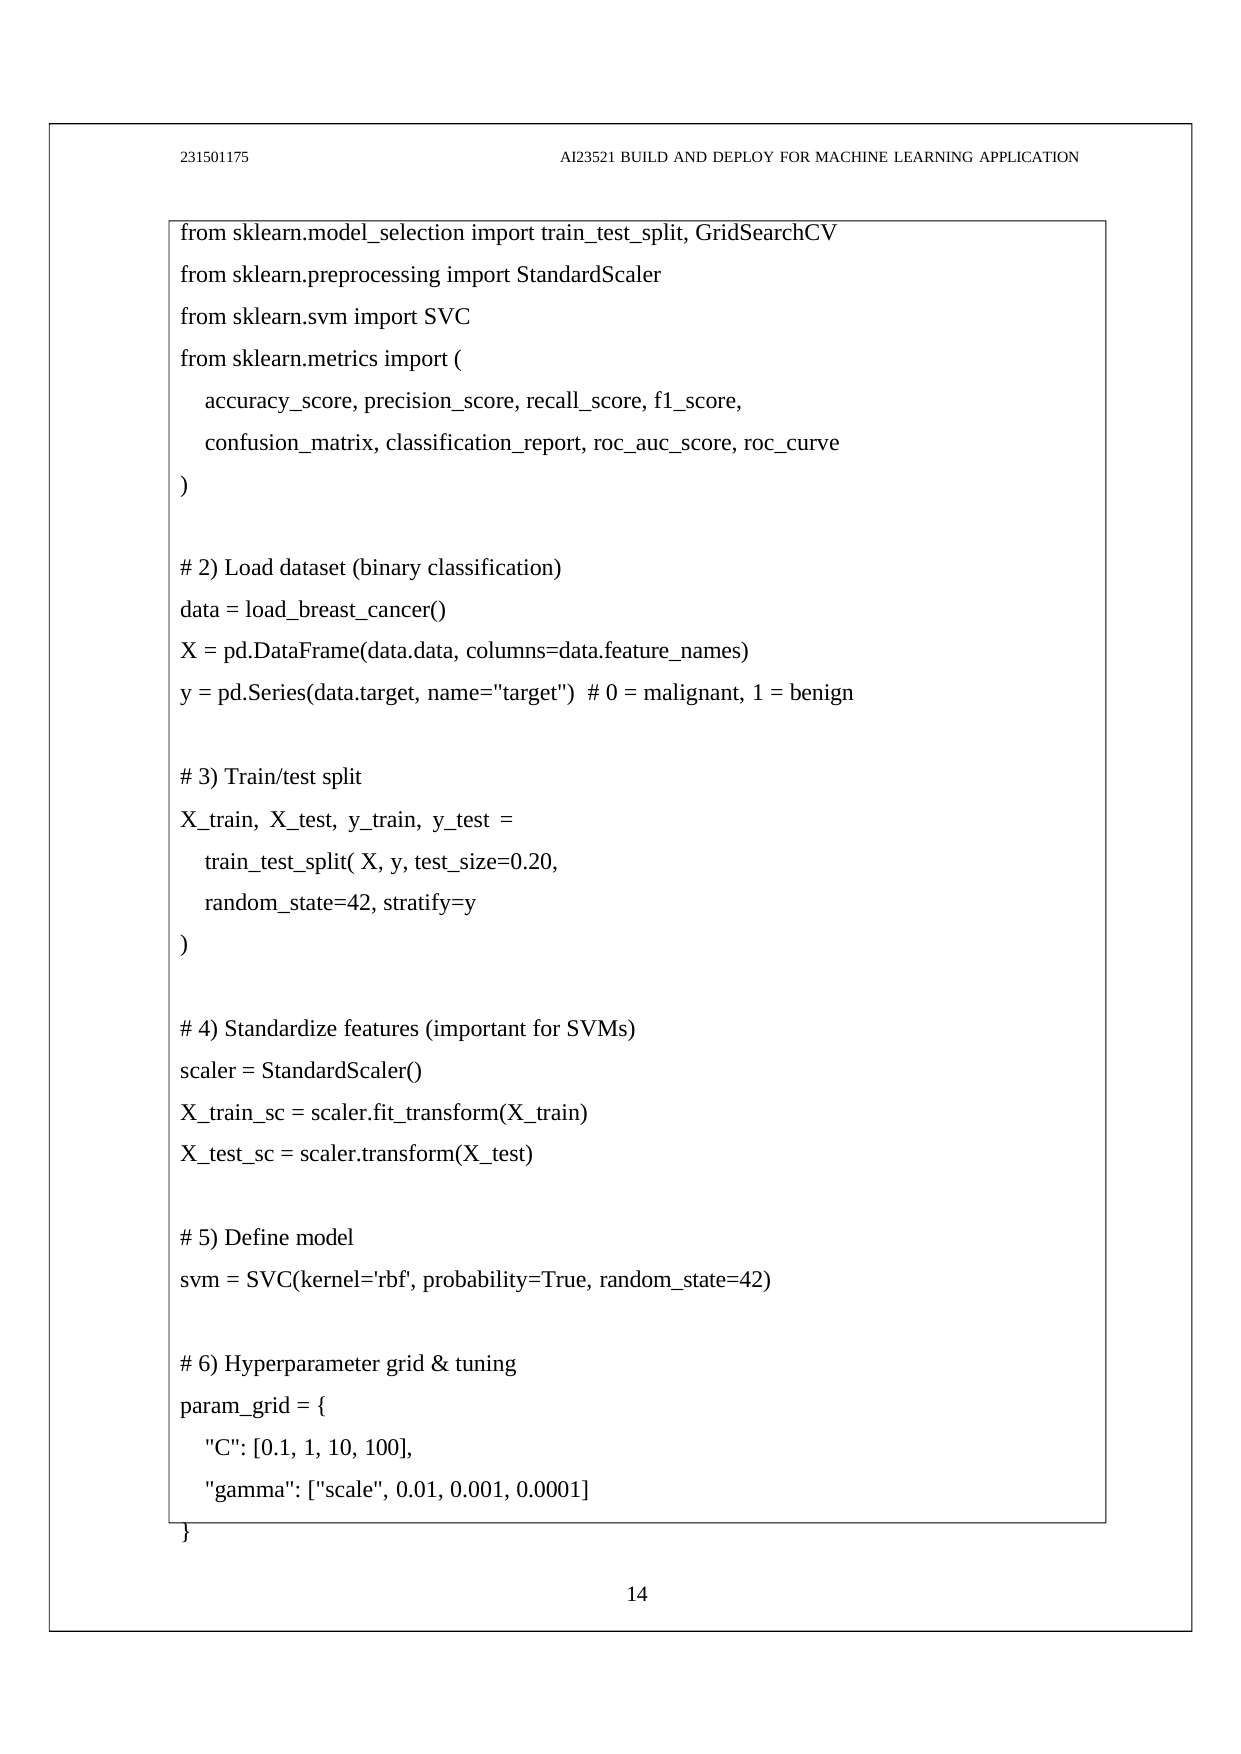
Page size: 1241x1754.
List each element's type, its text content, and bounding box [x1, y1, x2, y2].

text # 3) Train/test split [180, 762, 1152, 789]
text # 4) Standardize features (important for SVMs) scaler = StandardScaler() [180, 1014, 685, 1084]
text from sklearn.model_selection import train_test_split, GridSearchCV from sklearn.preprocessing import StandardScaler [180, 218, 842, 287]
text X_train_sc = scaler.fit_transform(X_train) X_test_sc = scaler.transform(X_test) [180, 1098, 589, 1167]
text svm = SVC(kernel='rbf', probability=True, random_state=42) [180, 1265, 1152, 1292]
text y = pd.Series(data.target, name="target") # 0 = malignant, 1 = benign [180, 678, 1152, 706]
text "gamma": ["scale", 0.01, 0.001, 0.0001] [204, 1475, 1152, 1502]
text from sklearn.svm import SVC from sklearn.metrics import ( [180, 302, 489, 371]
text } [180, 1517, 1152, 1544]
text ) [180, 469, 1152, 497]
text accuracy_score, precision_score, recall_score, f1_score, confusion_matrix, classification_report, roc_auc_score, roc_curve [204, 386, 842, 455]
text "C": [0.1, 1, 10, 100], [204, 1433, 1152, 1461]
text # 5) Define model [180, 1223, 1152, 1250]
text X_train, X_test, y_train, y_test = train_test_split( X, y, test_size=0.20, random_state=42, stratify=y [180, 805, 685, 916]
text X = pd.DataFrame(data.data, columns=data.feature_names) [180, 637, 1152, 664]
text ) [180, 930, 1152, 957]
text # 2) Load dataset (binary classification) data = load_breast_cancer() [180, 553, 589, 623]
text # 6) Hyperparameter grid & tuning param_grid = { [180, 1349, 538, 1419]
